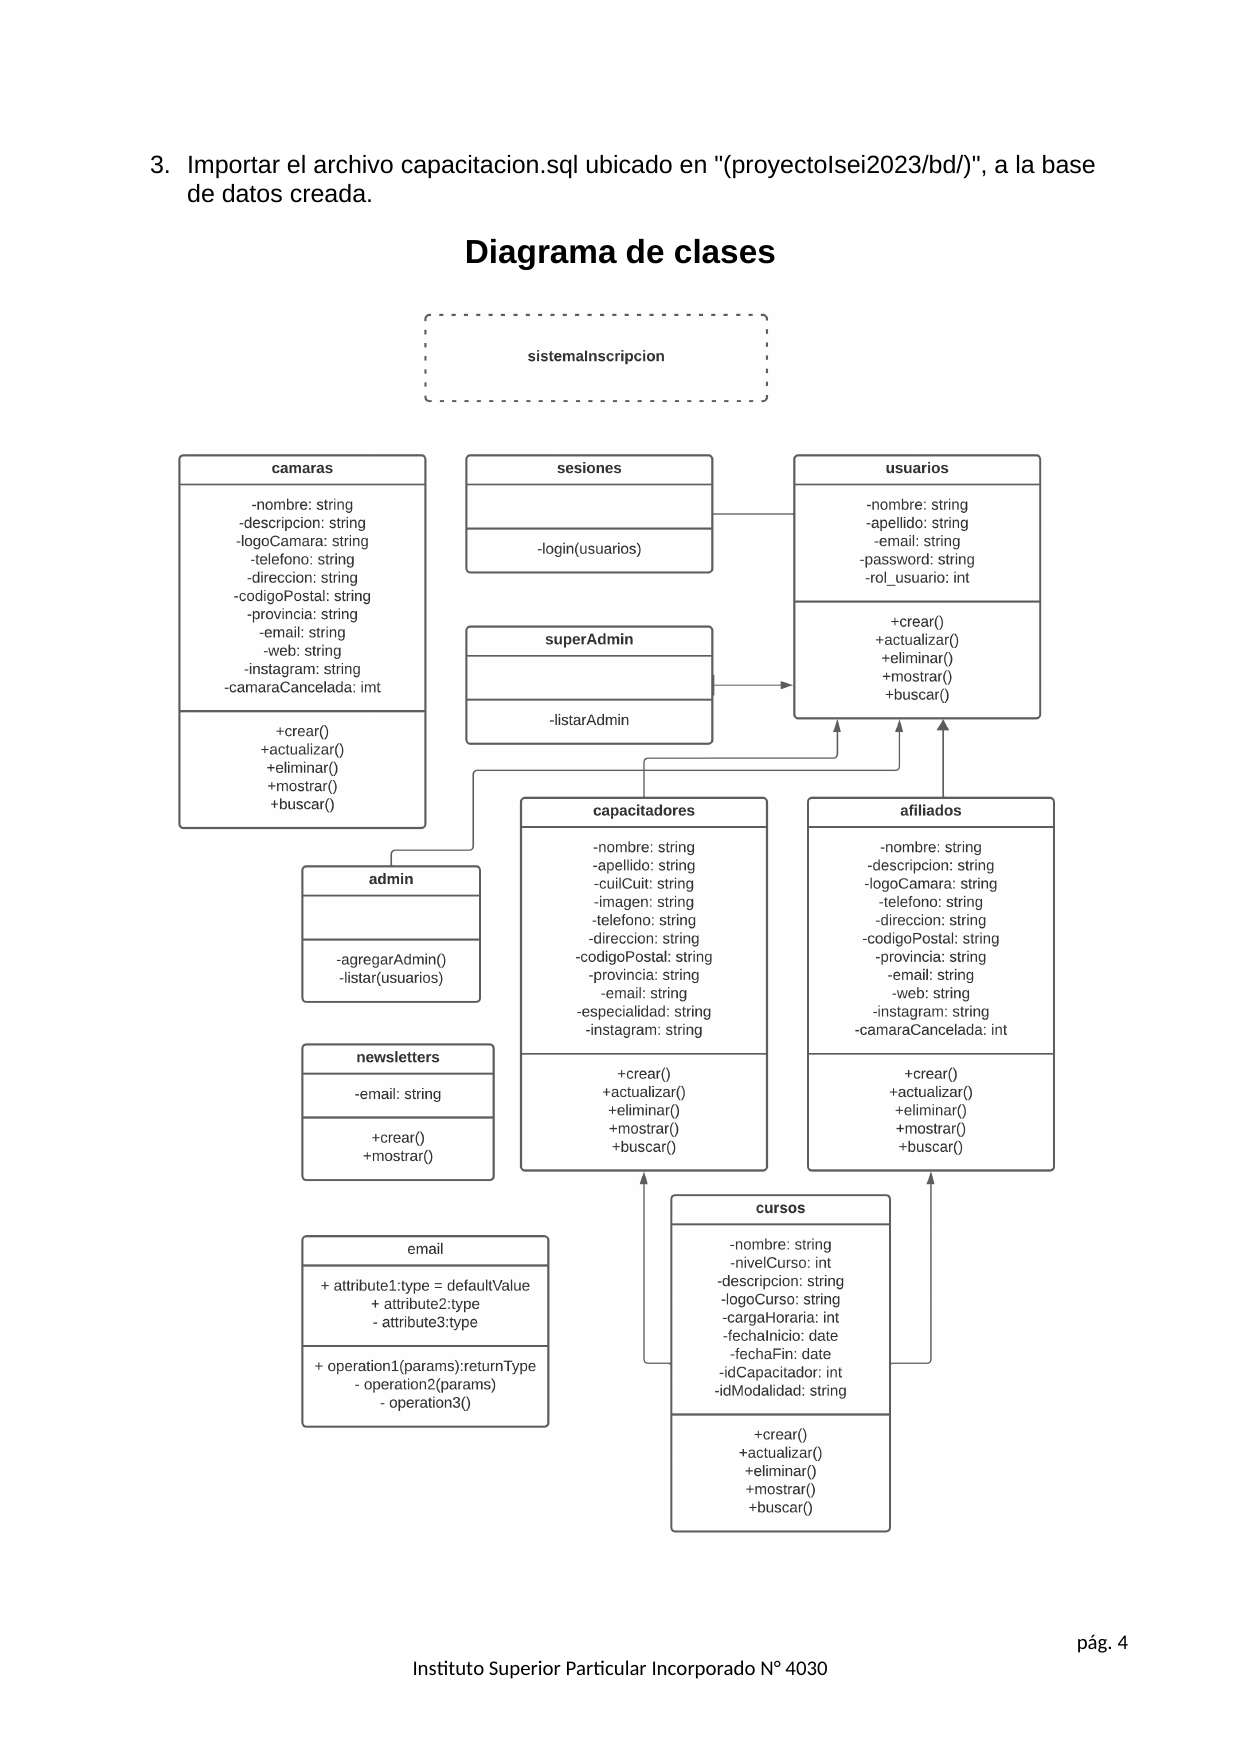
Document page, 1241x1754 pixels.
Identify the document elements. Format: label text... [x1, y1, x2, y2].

list Importar el archivo capacitacion.sql ubicado en "(proyectoIsei2023/bd/)", a la base de datos creada. [150, 150, 1128, 207]
picture [145, 273, 1096, 1574]
subtitle Diagrama de clases [112, 232, 1128, 271]
